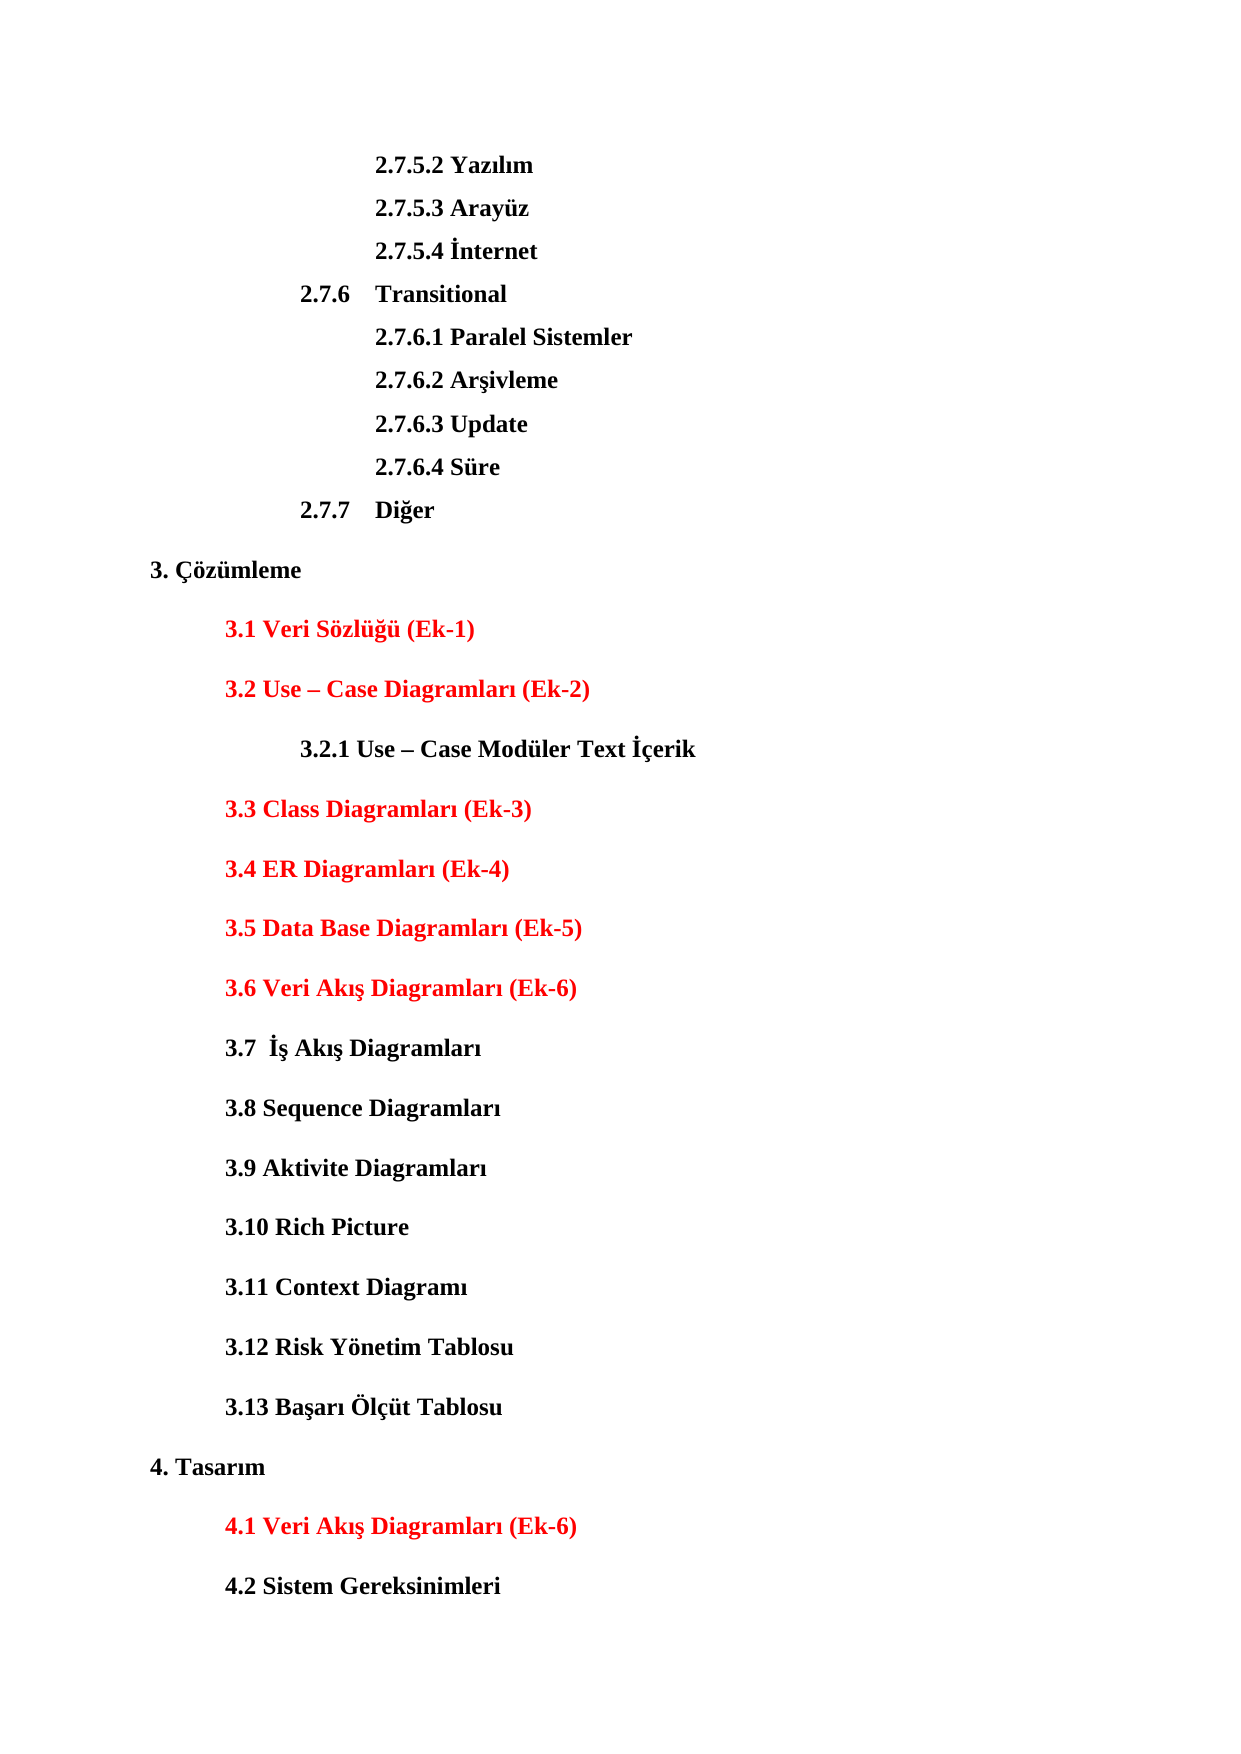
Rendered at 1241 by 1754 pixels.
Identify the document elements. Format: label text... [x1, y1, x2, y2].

text 3.6 Veri Akış Diagramları (Ek-6) [150, 973, 1090, 1002]
text 4.1 Veri Akış Diagramları (Ek-6) [150, 1511, 1090, 1540]
text 3.5 Data Base Diagramları (Ek-5) [150, 913, 1090, 942]
text 3.2 Use – Case Diagramları (Ek-2) [150, 674, 1090, 703]
text 3.13 Başarı Ölçüt Tablosu [150, 1392, 1090, 1421]
text 3.1 Veri Sözlüğü (Ek-1) [150, 614, 1090, 643]
list Transitional [300, 279, 1090, 308]
text 3.8 Sequence Diagramları [150, 1093, 1090, 1122]
list Arşivleme [375, 366, 1090, 394]
text 3.9 Aktivite Diagramları [150, 1153, 1090, 1181]
text 3.10 Rich Picture [150, 1212, 1090, 1241]
text 3. Çözümleme [150, 555, 1090, 583]
list Update [375, 409, 1090, 437]
list İnternet [375, 236, 1090, 265]
text 3.7 İş Akış Diagramları [150, 1033, 1090, 1062]
list Arayüz [375, 193, 1090, 222]
list Diğer [300, 495, 1090, 524]
text 3.4 ER Diagramları (Ek-4) [150, 854, 1090, 882]
text 3.11 Context Diagramı [150, 1272, 1090, 1301]
list Yazılım [375, 150, 1090, 179]
text 4. Tasarım [150, 1452, 1090, 1480]
list Süre [375, 452, 1090, 481]
list Paralel Sistemler [375, 322, 1090, 351]
text 3.3 Class Diagramları (Ek-3) [150, 794, 1090, 823]
text 3.12 Risk Yönetim Tablosu [150, 1332, 1090, 1361]
text 3.2.1 Use – Case Modüler Text İçerik [150, 734, 1090, 763]
text 4.2 Sistem Gereksinimleri [150, 1571, 1090, 1600]
